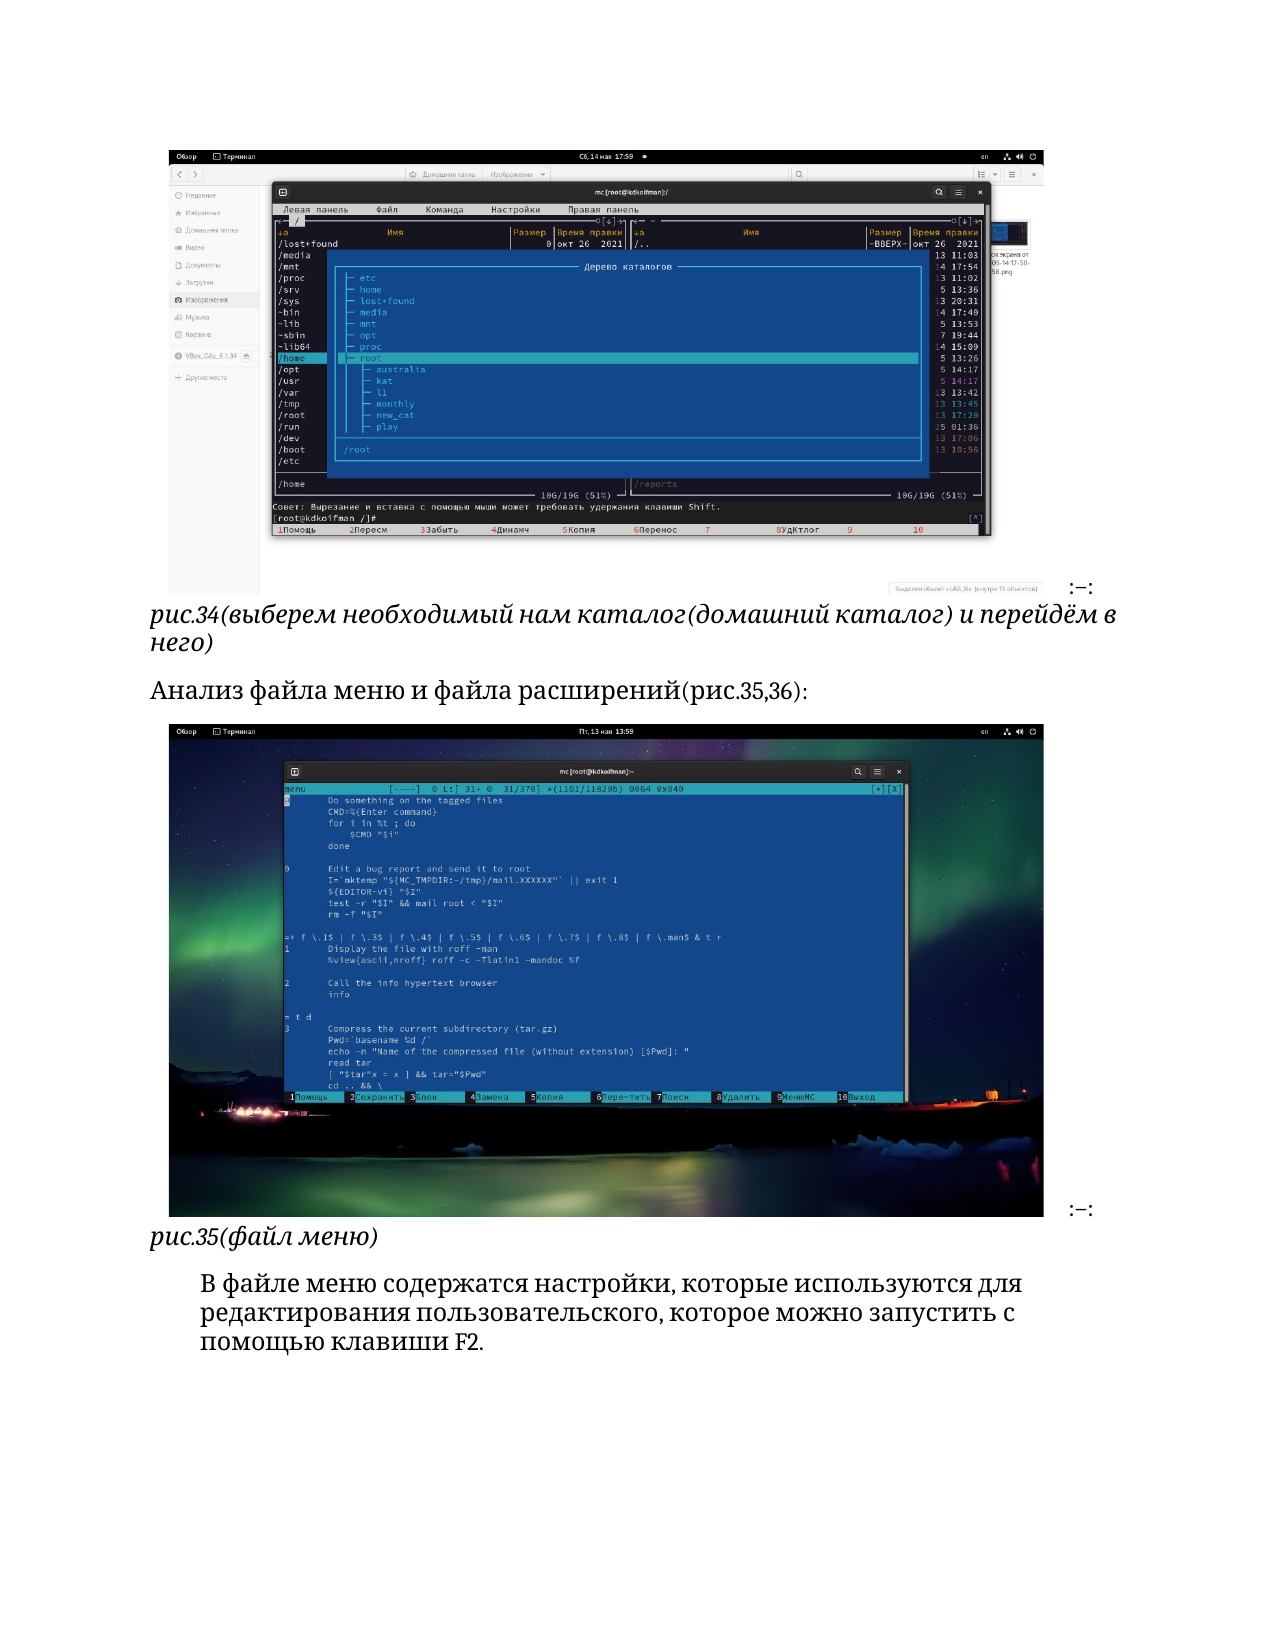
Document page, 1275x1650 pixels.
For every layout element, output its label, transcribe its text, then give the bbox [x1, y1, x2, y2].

text Анализ файла меню и файла расширений(рис.35,36): [150, 677, 1125, 706]
picture [168, 724, 1044, 1217]
picture [168, 150, 1044, 595]
text В файле меню содержатся настройки, которые используются для редактирования пользовательского, которое можно запустить с помощью клавиши F2. [200, 1270, 1075, 1357]
